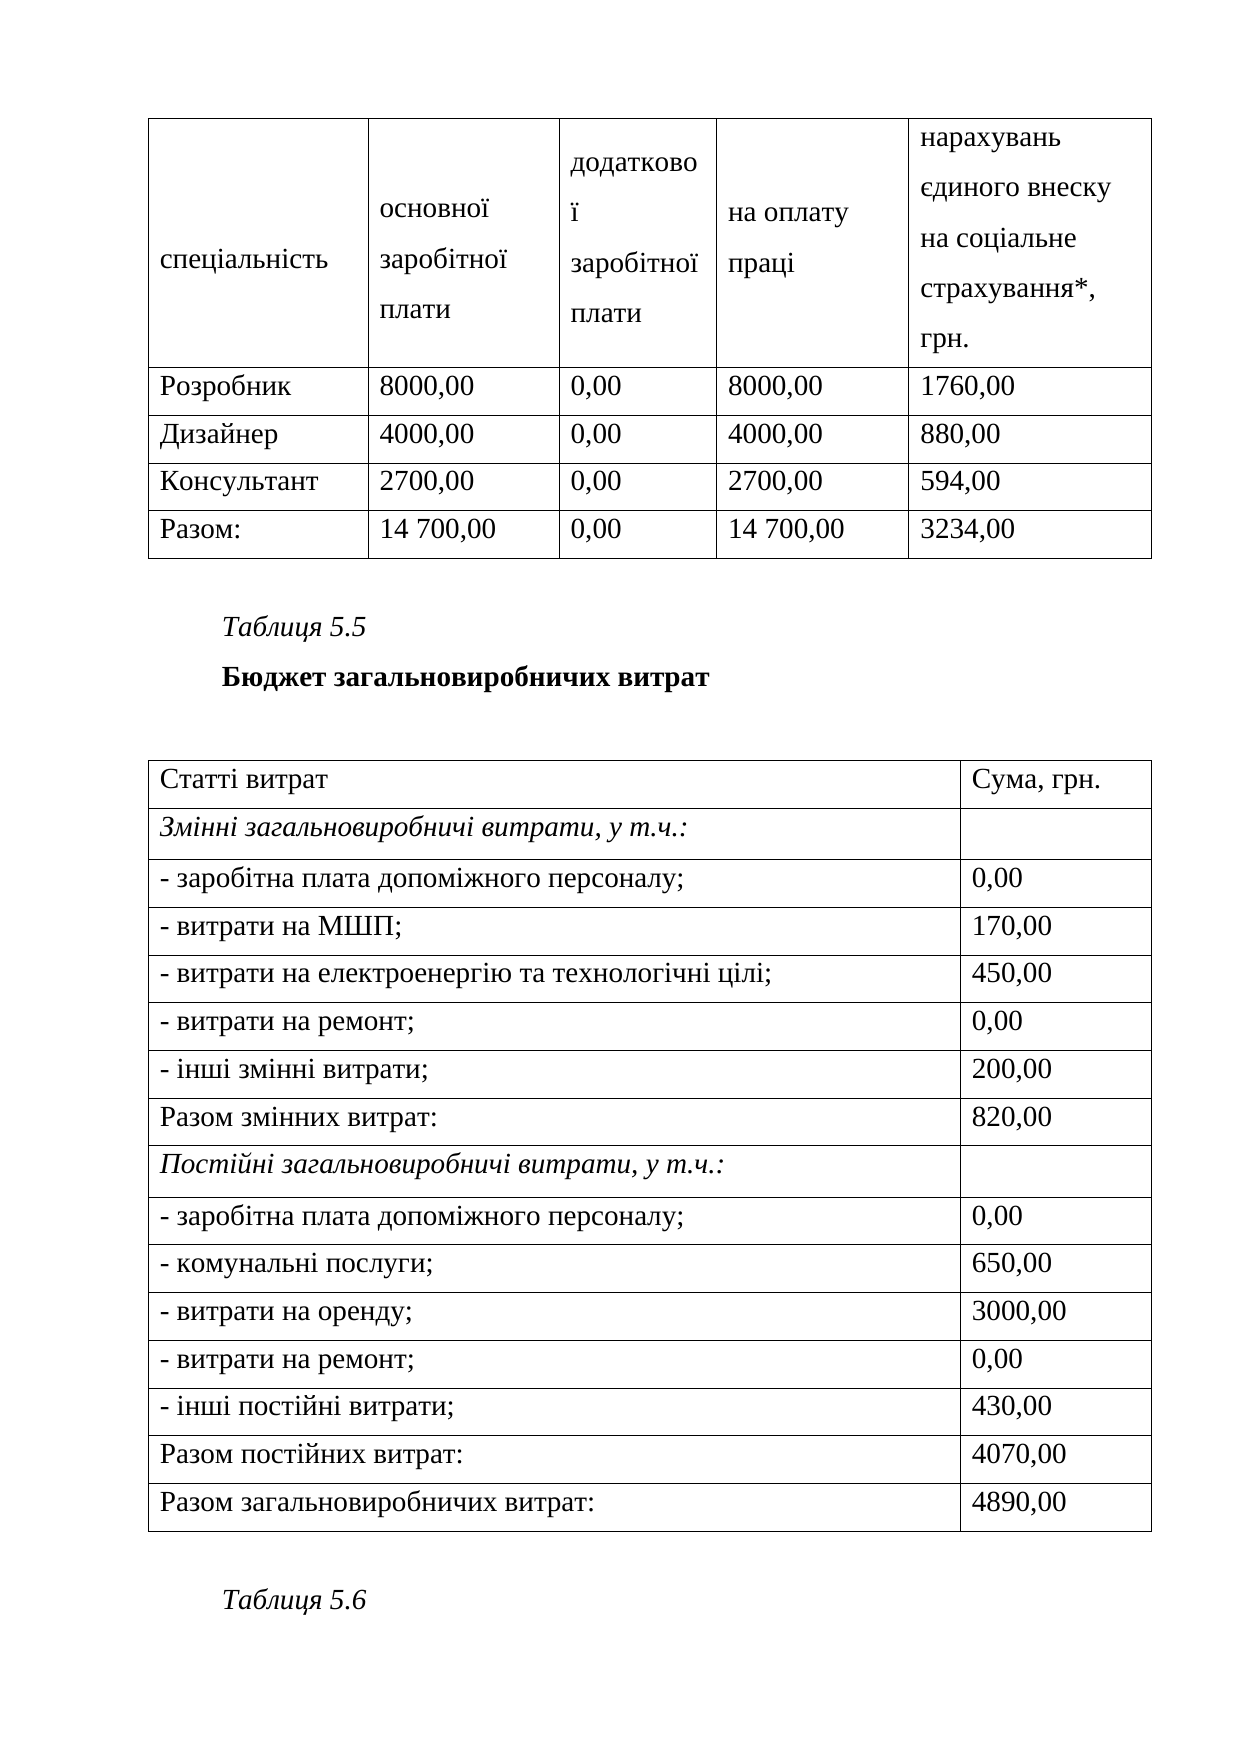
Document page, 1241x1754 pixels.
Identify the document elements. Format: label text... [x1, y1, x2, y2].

table_cell [961, 1146, 1151, 1197]
table_cell Консультант [149, 464, 368, 510]
table_cell 594,00 [909, 464, 1151, 510]
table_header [369, 119, 559, 367]
table_cell Змiннi загальновиробничi витрати, у т.ч.: [149, 809, 960, 859]
table_cell - інші постійні витрати; [149, 1389, 960, 1435]
table_cell - заробітна плата допоміжного персоналу; [149, 860, 960, 907]
table_cell 0,00 [560, 464, 716, 510]
table_cell 4890,00 [961, 1484, 1151, 1531]
table_cell 430,00 [961, 1389, 1151, 1435]
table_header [149, 119, 368, 367]
text Таблиця 5.6 [148, 1582, 1152, 1616]
table_cell 0,00 [961, 1003, 1151, 1050]
table_cell 200,00 [961, 1051, 1151, 1098]
table_cell Дизайнер [149, 416, 368, 462]
table_cell 450,00 [961, 956, 1151, 1002]
table_cell 4000,00 [369, 416, 559, 462]
table_cell - заробітна плата допоміжного персоналу; [149, 1198, 960, 1244]
table_cell 4070,00 [961, 1436, 1151, 1483]
text Бюджет загальновиробничих витрат [148, 659, 1152, 693]
table_cell 0,00 [961, 860, 1151, 907]
table_cell 0,00 [560, 416, 716, 462]
table_cell [961, 809, 1151, 859]
table_header Статтi витрат [149, 761, 960, 808]
table_cell 3000,00 [961, 1293, 1151, 1340]
table_cell 0,00 [961, 1198, 1151, 1244]
table_cell 0,00 [560, 511, 716, 558]
table_cell - інші змінні витрати; [149, 1051, 960, 1098]
table_cell - витрати на оренду; [149, 1293, 960, 1340]
table_cell - комунальні послуги; [149, 1245, 960, 1292]
table_cell 4000,00 [717, 416, 908, 462]
table_cell Постійні загальновиробничі витрати, у т.ч.: [149, 1146, 960, 1197]
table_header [909, 119, 1151, 367]
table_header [560, 119, 716, 367]
table_cell 14 700,00 [717, 511, 908, 558]
table_cell 8000,00 [717, 368, 908, 415]
table_cell Разом змінних витрат: [149, 1099, 960, 1145]
table_cell Розробник [149, 368, 368, 415]
table_cell 170,00 [961, 908, 1151, 954]
table_cell 650,00 [961, 1245, 1151, 1292]
table_cell - витрати на електроенергію та технологічні цілі; [149, 956, 960, 1002]
table_cell 14 700,00 [369, 511, 559, 558]
table_cell - витрати на МШП; [149, 908, 960, 954]
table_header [717, 119, 908, 367]
table_cell 880,00 [909, 416, 1151, 462]
table_cell 3234,00 [909, 511, 1151, 558]
table_cell 8000,00 [369, 368, 559, 415]
table_cell 820,00 [961, 1099, 1151, 1145]
table_cell 1760,00 [909, 368, 1151, 415]
table_cell Разом загальновиробничих витрат: [149, 1484, 960, 1531]
table_cell Разом постійних витрат: [149, 1436, 960, 1483]
table_cell 2700,00 [369, 464, 559, 510]
text Таблиця 5.5 [148, 609, 1152, 643]
table_cell Разом: [149, 511, 368, 558]
table_cell 2700,00 [717, 464, 908, 510]
table_cell 0,00 [961, 1341, 1151, 1387]
table_header Сума, грн. [961, 761, 1151, 808]
table_cell 0,00 [560, 368, 716, 415]
table_cell - витрати на ремонт; [149, 1341, 960, 1387]
table_cell - витрати на ремонт; [149, 1003, 960, 1050]
